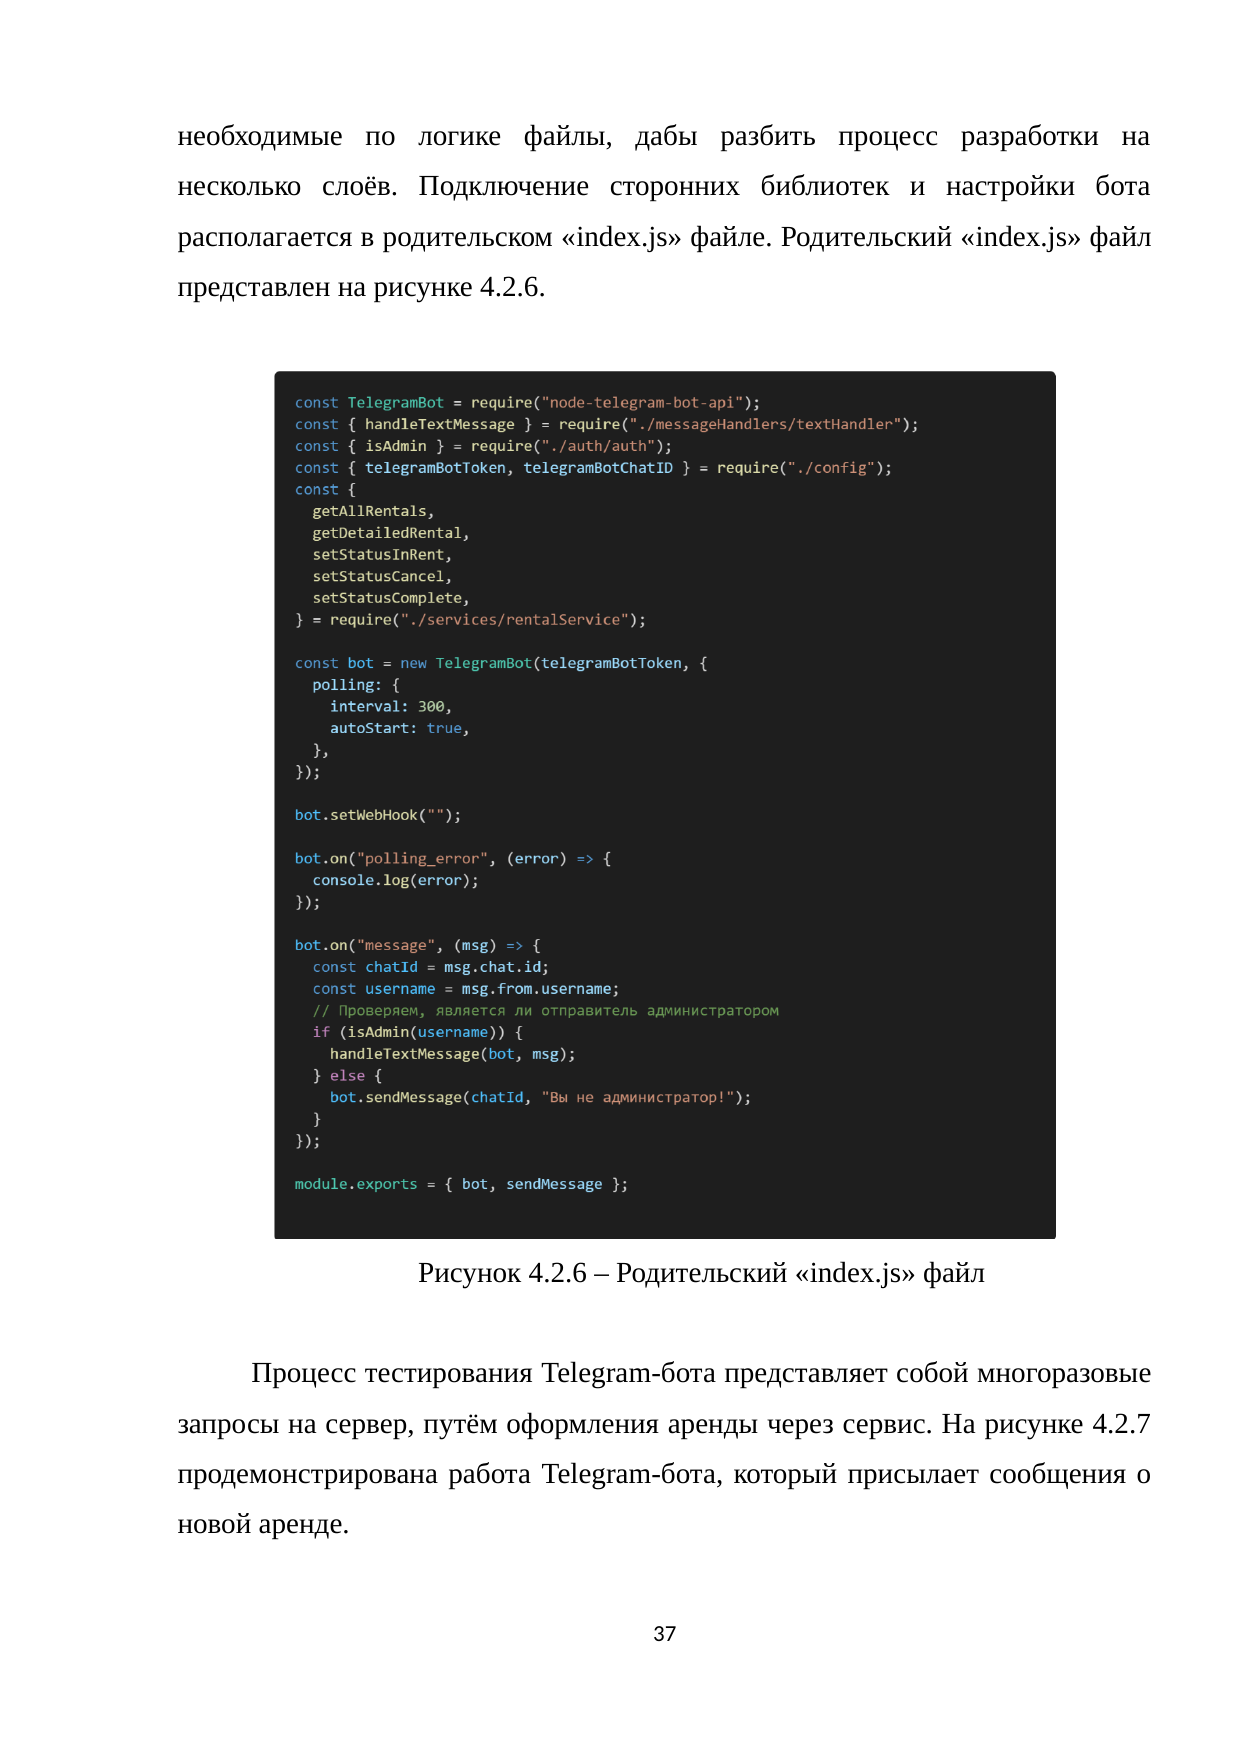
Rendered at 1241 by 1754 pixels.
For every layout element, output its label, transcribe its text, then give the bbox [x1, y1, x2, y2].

text Рисунок 4.2.6 – Родительский «index.js» файл [177, 1255, 1152, 1288]
text Процесс тестирования Telegram-бота представляет собой многоразовые запросы на сервер, путём оформления аренды через сервис. На рисунке 4.2.7 продемонстрирована работа Telegram-бота, который присылает сообщения о новой аренде. [177, 1356, 1152, 1540]
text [177, 118, 1152, 303]
picture [270, 369, 1059, 1239]
